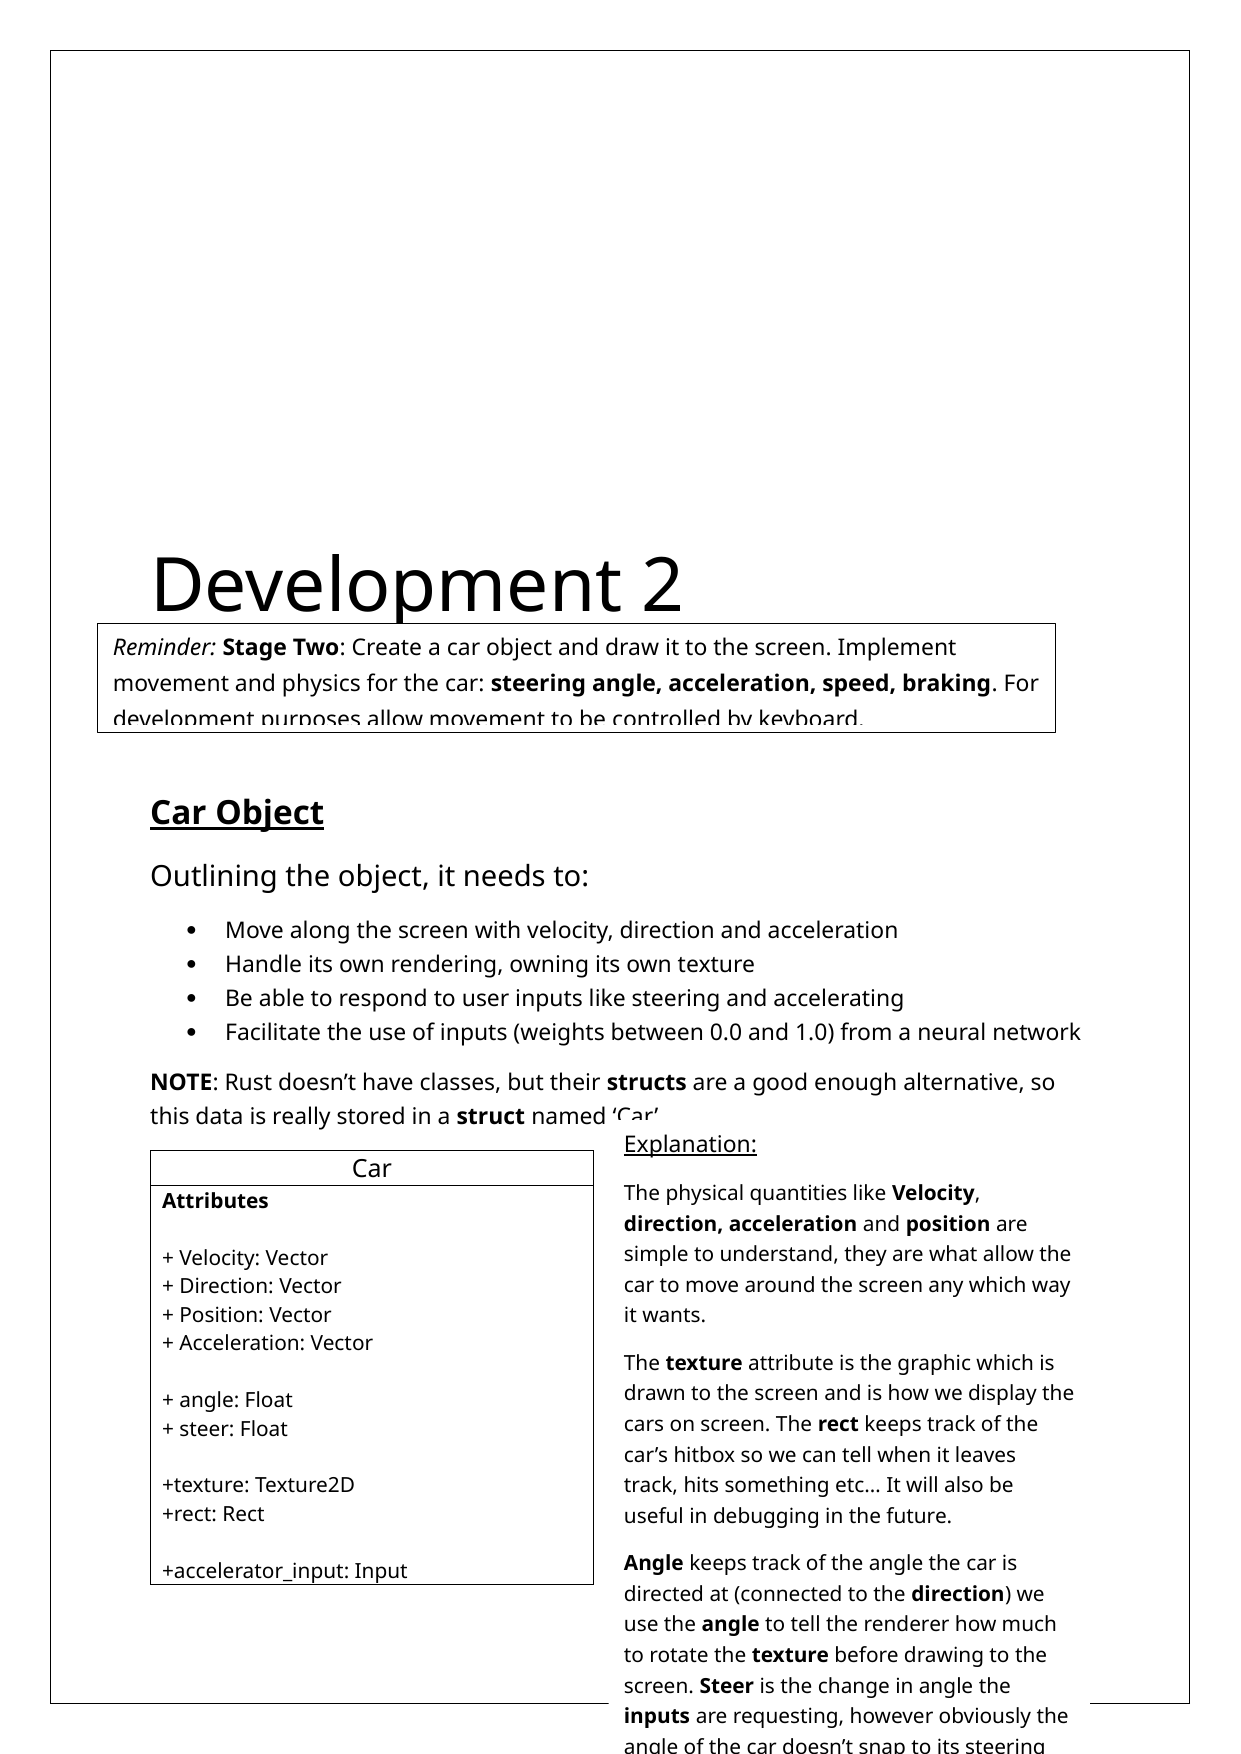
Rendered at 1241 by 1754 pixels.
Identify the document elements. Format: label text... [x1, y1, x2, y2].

list Handle its own rendering, owning its own texture [187, 948, 1090, 979]
list Be able to respond to user inputs like steering and accelerating [187, 982, 1090, 1013]
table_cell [151, 1186, 593, 1584]
list Move along the screen with velocity, direction and acceleration [187, 914, 1090, 946]
text Development 2 [150, 531, 1090, 633]
text Outlining the object, it needs to: [150, 855, 1090, 894]
list Facilitate the use of inputs (weights between 0.0 and 1.0) from a neural network [187, 1016, 1090, 1047]
text Car Object [150, 789, 1090, 834]
text NOTE: Rust doesn’t have classes, but their structs are a good enough alternative, so this data is really stored in a struct named ‘Car’. [150, 1066, 1090, 1131]
table_header Car [151, 1151, 593, 1185]
